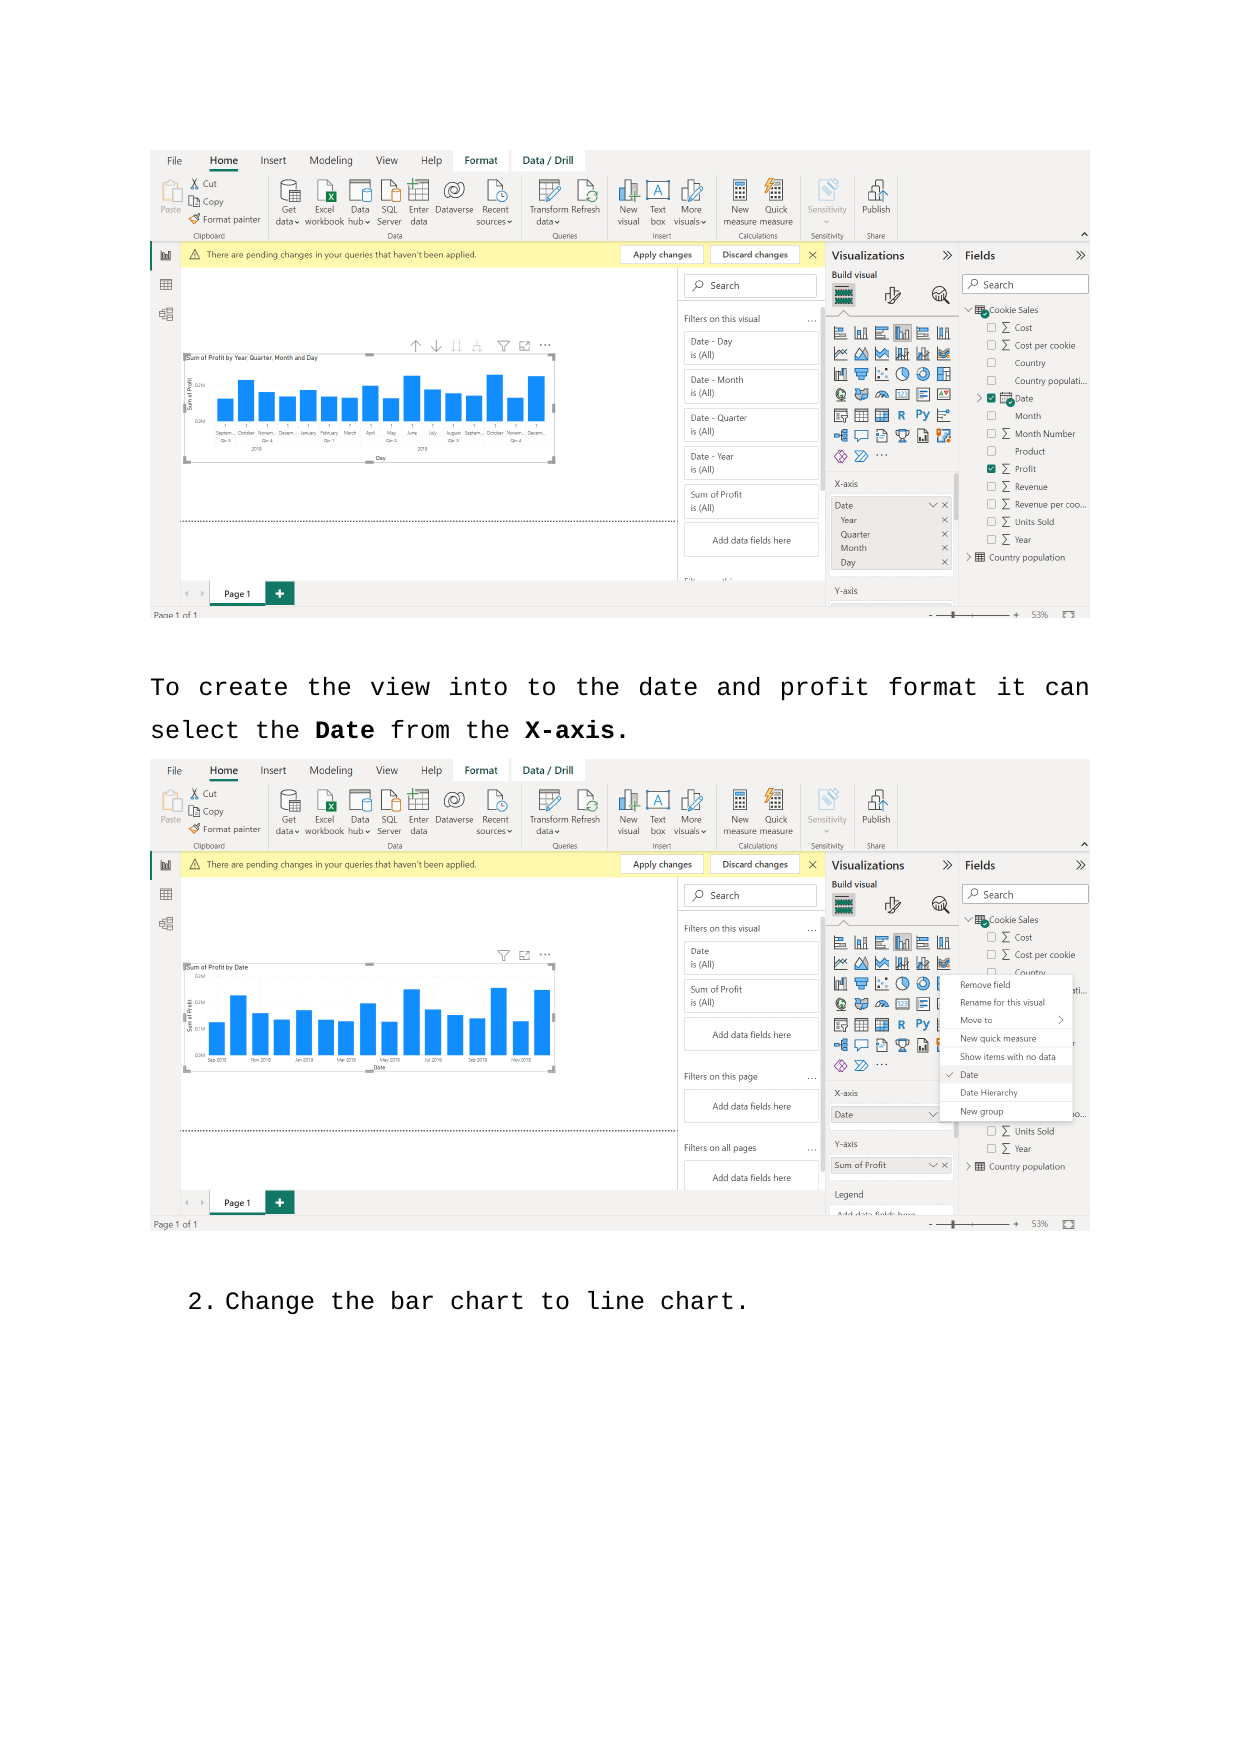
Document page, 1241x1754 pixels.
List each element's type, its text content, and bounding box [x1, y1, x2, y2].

text To create the view into to the date and profit format it can select the Date from the X-axis. [150, 675, 1090, 746]
list Change the bar chart to line chart. [187, 1288, 1090, 1317]
picture [150, 150, 1091, 618]
picture [150, 759, 1090, 1231]
